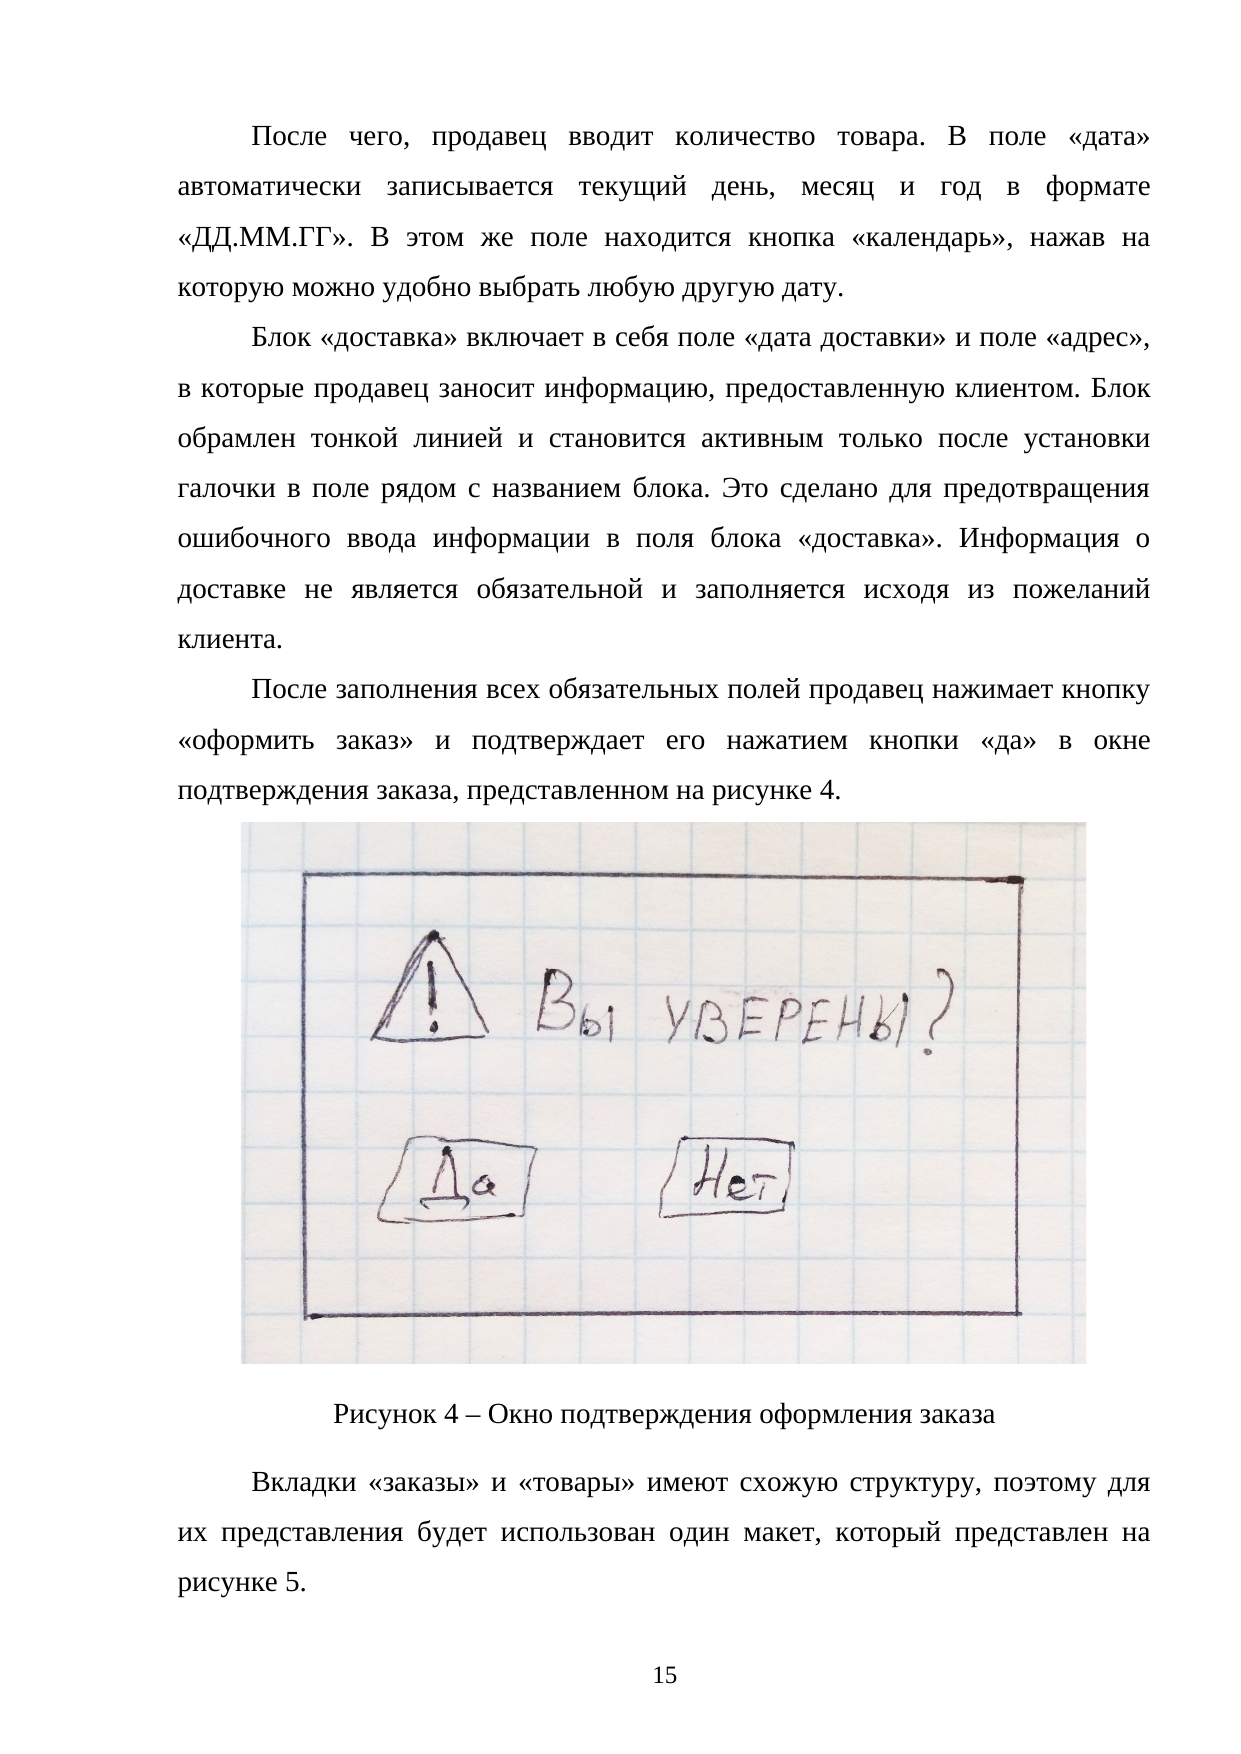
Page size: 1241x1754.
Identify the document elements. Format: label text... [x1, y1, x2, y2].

text После заполнения всех обязательных полей продавец нажимает кнопку «оформить заказ» и подтверждает его нажатием кнопки «да» в окне подтверждения заказа, представленном на рисунке 4. [177, 672, 1152, 806]
text Блок «доставка» включает в себя поле «дата доставки» и поле «адрес», в которые продавец заносит информацию, предоставленную клиентом. Блок обрамлен тонкой линией и становится активным только после установки галочки в поле рядом с названием блока. Это сделано для предотвращения ошибочного ввода информации в поля блока «доставка». Информация о доставке не является обязательной и заполняется исходя из пожеланий клиента. [177, 319, 1152, 655]
text После чего, продавец вводит количество товара. В поле «дата» автоматически записывается текущий день, месяц и год в формате «ДД.ММ.ГГ». В этом же поле находится кнопка «календарь», нажав на которую можно удобно выбрать любую другую дату. [177, 118, 1152, 303]
text Вкладки «заказы» и «товары» имеют схожую структуру, поэтому для их представления будет использован один макет, который представлен на рисунке 5. [177, 1464, 1152, 1598]
picture [240, 822, 1087, 1364]
text Рисунок 4 – Окно подтверждения оформления заказа [177, 1397, 1152, 1430]
